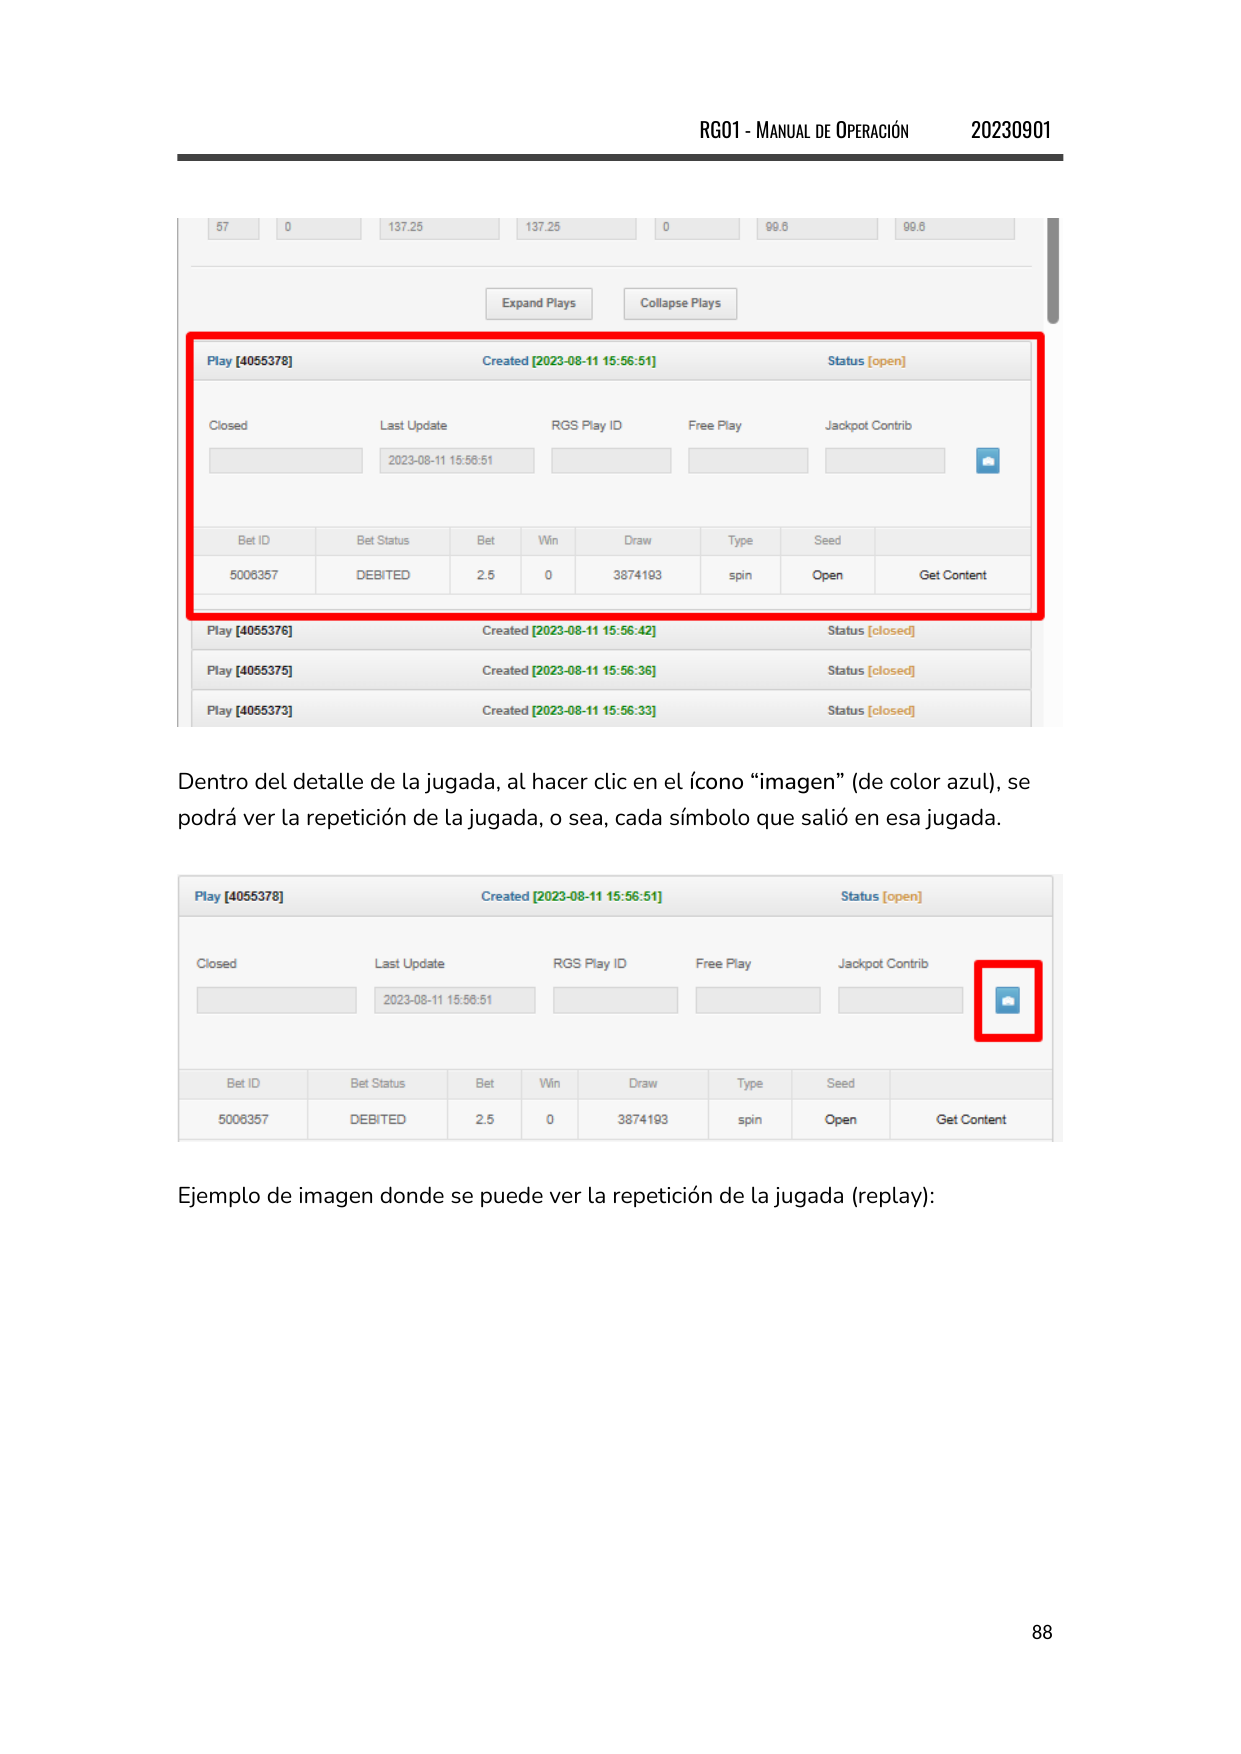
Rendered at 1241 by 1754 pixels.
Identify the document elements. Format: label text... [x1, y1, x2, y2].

text Ejemplo de imagen donde se puede ver la repetición de la jugada (replay): [177, 1181, 1063, 1212]
text Dentro del detalle de la jugada, al hacer clic en el ícono “imagen” (de color azul), se podrá ver la repetición de la jugada, o sea, cada símbolo que salió en esa jugada. [177, 767, 1063, 834]
picture [177, 218, 1063, 727]
picture [177, 874, 1063, 1142]
picture [177, 154, 1064, 161]
